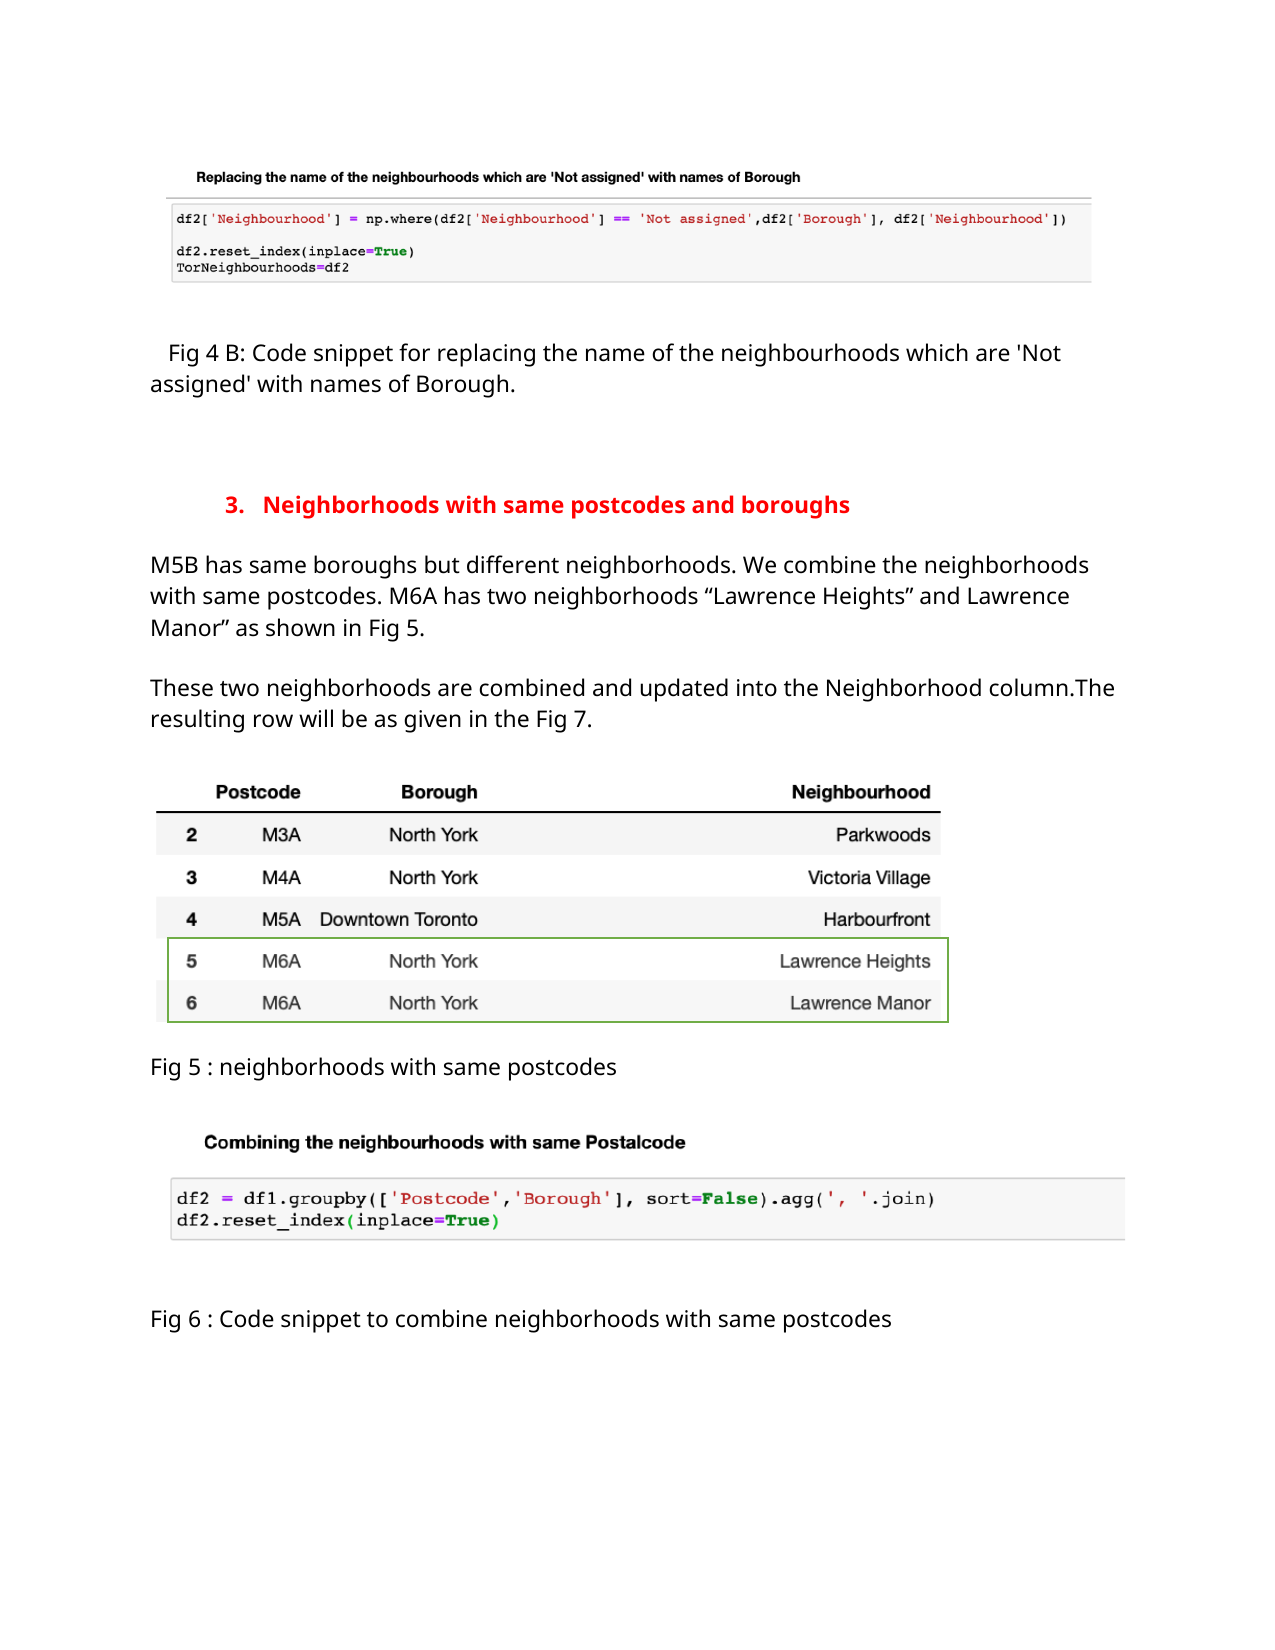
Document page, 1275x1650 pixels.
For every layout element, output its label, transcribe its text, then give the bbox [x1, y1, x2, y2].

text Fig 4 B: Code snippet for replacing the name of the neighbourhoods which are 'Not assigned' with names of Borough. [150, 336, 1125, 399]
list Neighborhoods with same postcodes and boroughs [225, 488, 1125, 520]
picture [150, 763, 948, 1022]
picture [150, 150, 1125, 308]
text M5B has same boroughs but different neighborhoods. We combine the neighborhoods with same postcodes. M6A has two neighborhoods “Lawrence Heights” and Lawrence Manor” as shown in Fig 5. [150, 549, 1125, 643]
text Fig 6 : Code snippet to combine neighborhoods with same postcodes [150, 1303, 1125, 1334]
picture [150, 1111, 1125, 1274]
text These two neighborhoods are combined and updated into the Neighborhood column.The resulting row will be as given in the Fig 7. [150, 672, 1125, 734]
text Fig 5 : neighborhoods with same postcodes [150, 1051, 1125, 1082]
